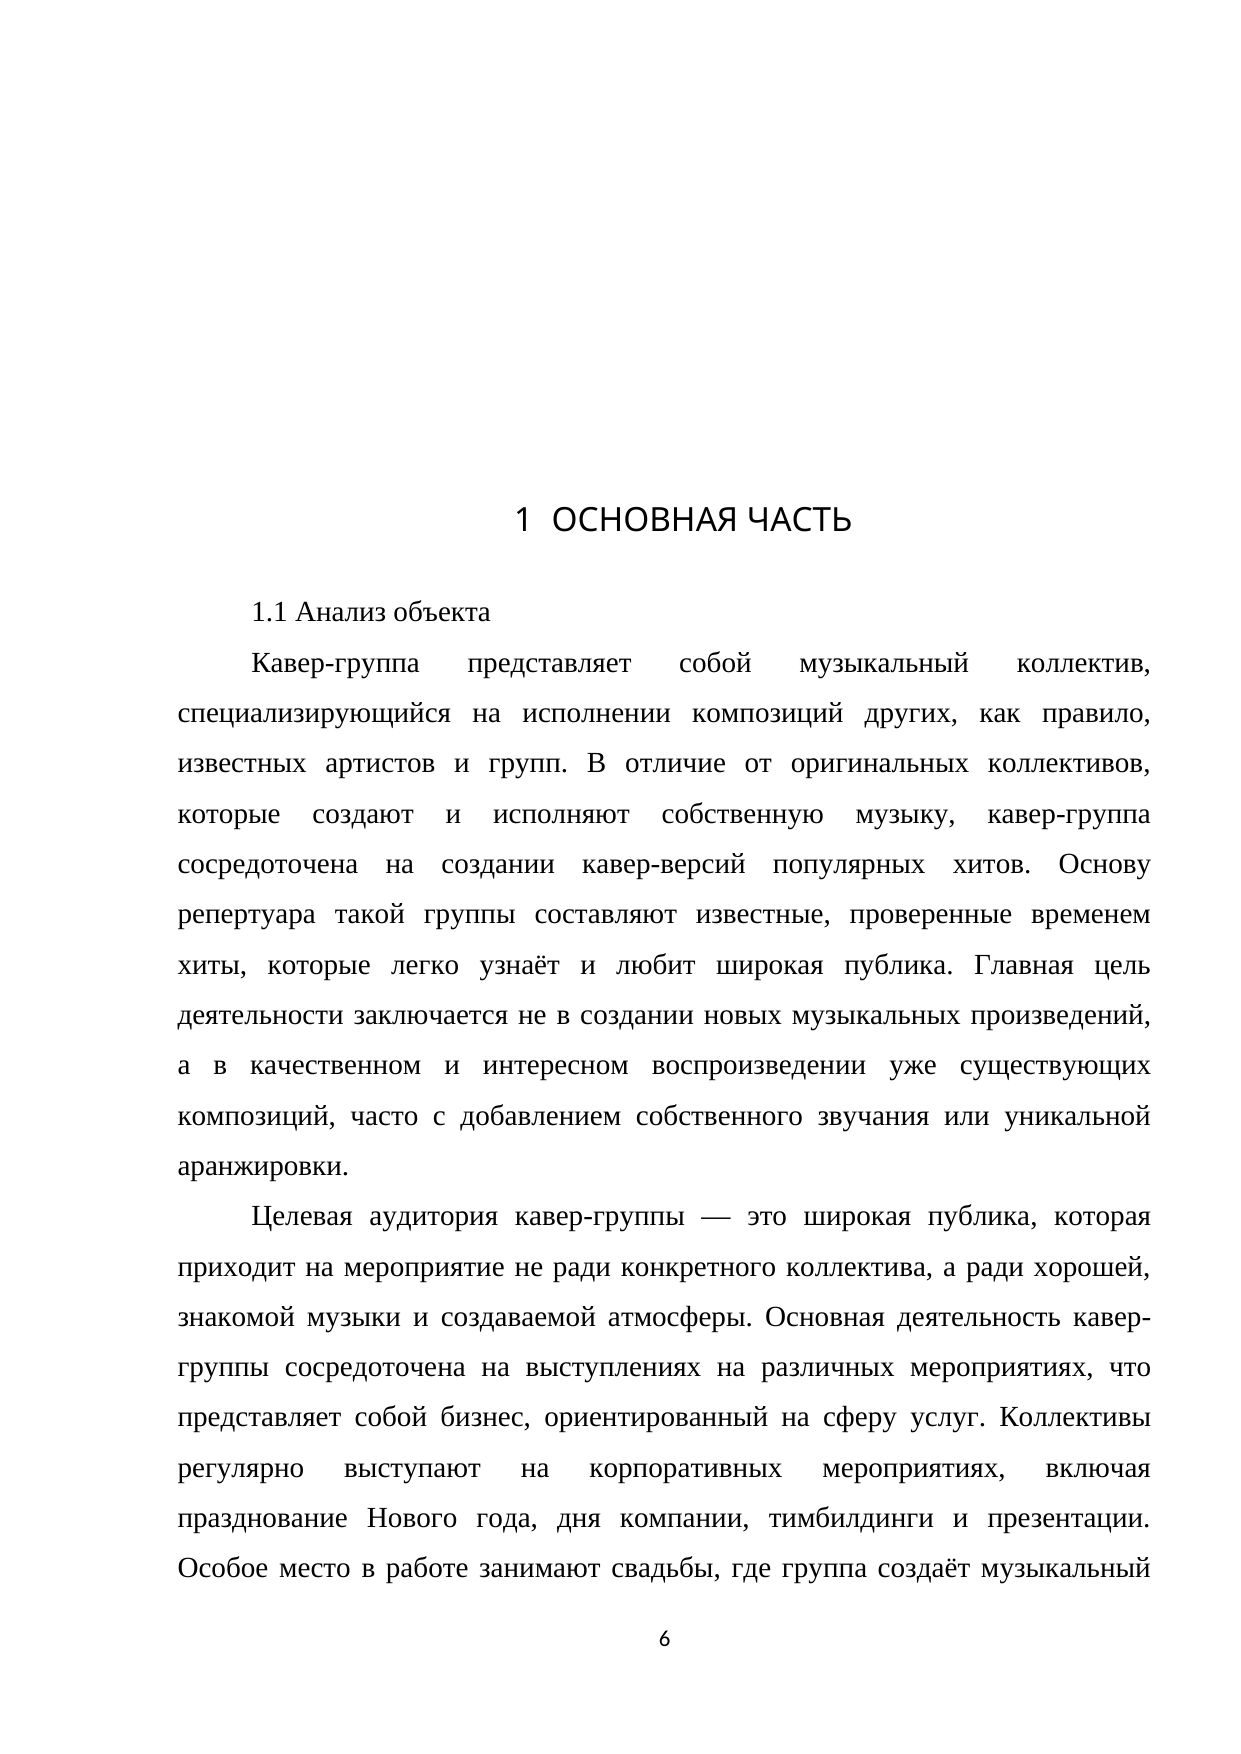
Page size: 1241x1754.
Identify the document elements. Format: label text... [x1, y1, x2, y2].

text Кавер-группа представляет собой музыкальный коллектив, специализирующийся на исполнении композиций других, как правило, известных артистов и групп. В отличие от оригинальных коллективов, которые создают и исполняют собственную музыку, кавер-группа сосредоточена на создании кавер-версий популярных хитов. Основу репертуара такой группы составляют известные, проверенные временем хиты, которые легко узнаёт и любит широкая публика. Главная цель деятельности заключается не в создании новых музыкальных произведений, а в качественном и интересном воспроизведении уже существующих композиций, часто с добавлением собственного звучания или уникальной аранжировки. [177, 645, 1152, 1182]
subtitle ОСНОВНАЯ ЧАСТЬ [215, 495, 1152, 541]
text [177, 1198, 1152, 1584]
text 1.1 Анализ объекта [177, 594, 1152, 628]
